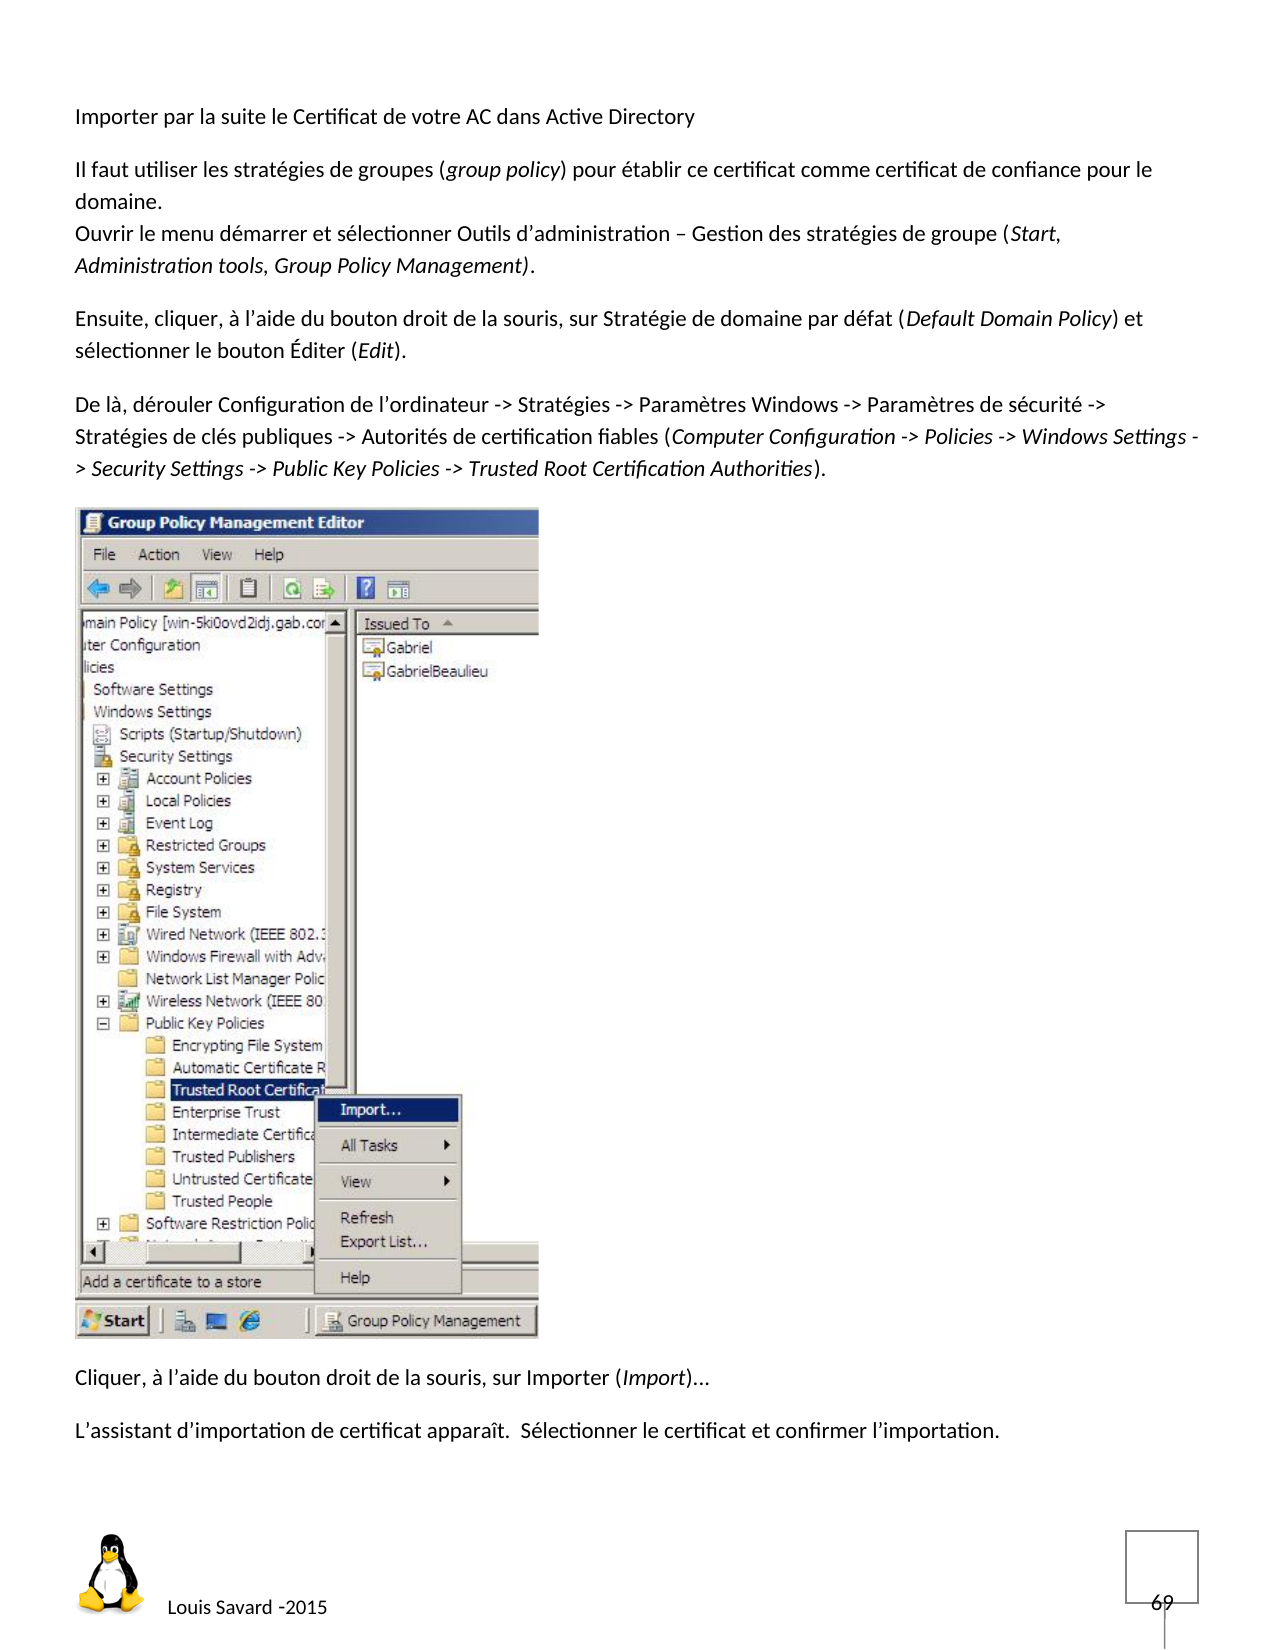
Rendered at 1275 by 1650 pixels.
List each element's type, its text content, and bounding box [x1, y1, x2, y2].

picture [75, 507, 539, 1339]
text Ensuite, cliquer, à l’aide du bouton droit de la souris, sur Stratégie de domaine par défat (Default Domain Policy) et sélectionner le bouton Éditer (Edit). [75, 304, 1200, 365]
picture [75, 1530, 147, 1615]
text Cliquer, à l’aide du bouton droit de la souris, sur Importer (Import)... [75, 1363, 1200, 1391]
text Il faut utiliser les stratégies de groupes (group policy) pour établir ce certificat comme certificat de confiance pour le domaine. Ouvrir le menu démarrer et sélectionner Outils d’administration – Gestion des stratégies de groupe (Start, Administration tools, Group Policy Management). [75, 155, 1200, 279]
text Importer par la suite le Certificat de votre AC dans Active Directory [75, 102, 1200, 130]
text L’assistant d’importation de certificat apparaît. Sélectionner le certificat et confirmer l’importation. [75, 1416, 1200, 1444]
text De là, dérouler Configuration de l’ordinateur -> Stratégies -> Paramètres Windows -> Paramètres de sécurité -> Stratégies de clés publiques -> Autorités de certification fiables (Computer Configuration -> Policies -> Windows Settings -> Security Settings -> Public Key Policies -> Trusted Root Certification Authorities). [75, 390, 1200, 482]
